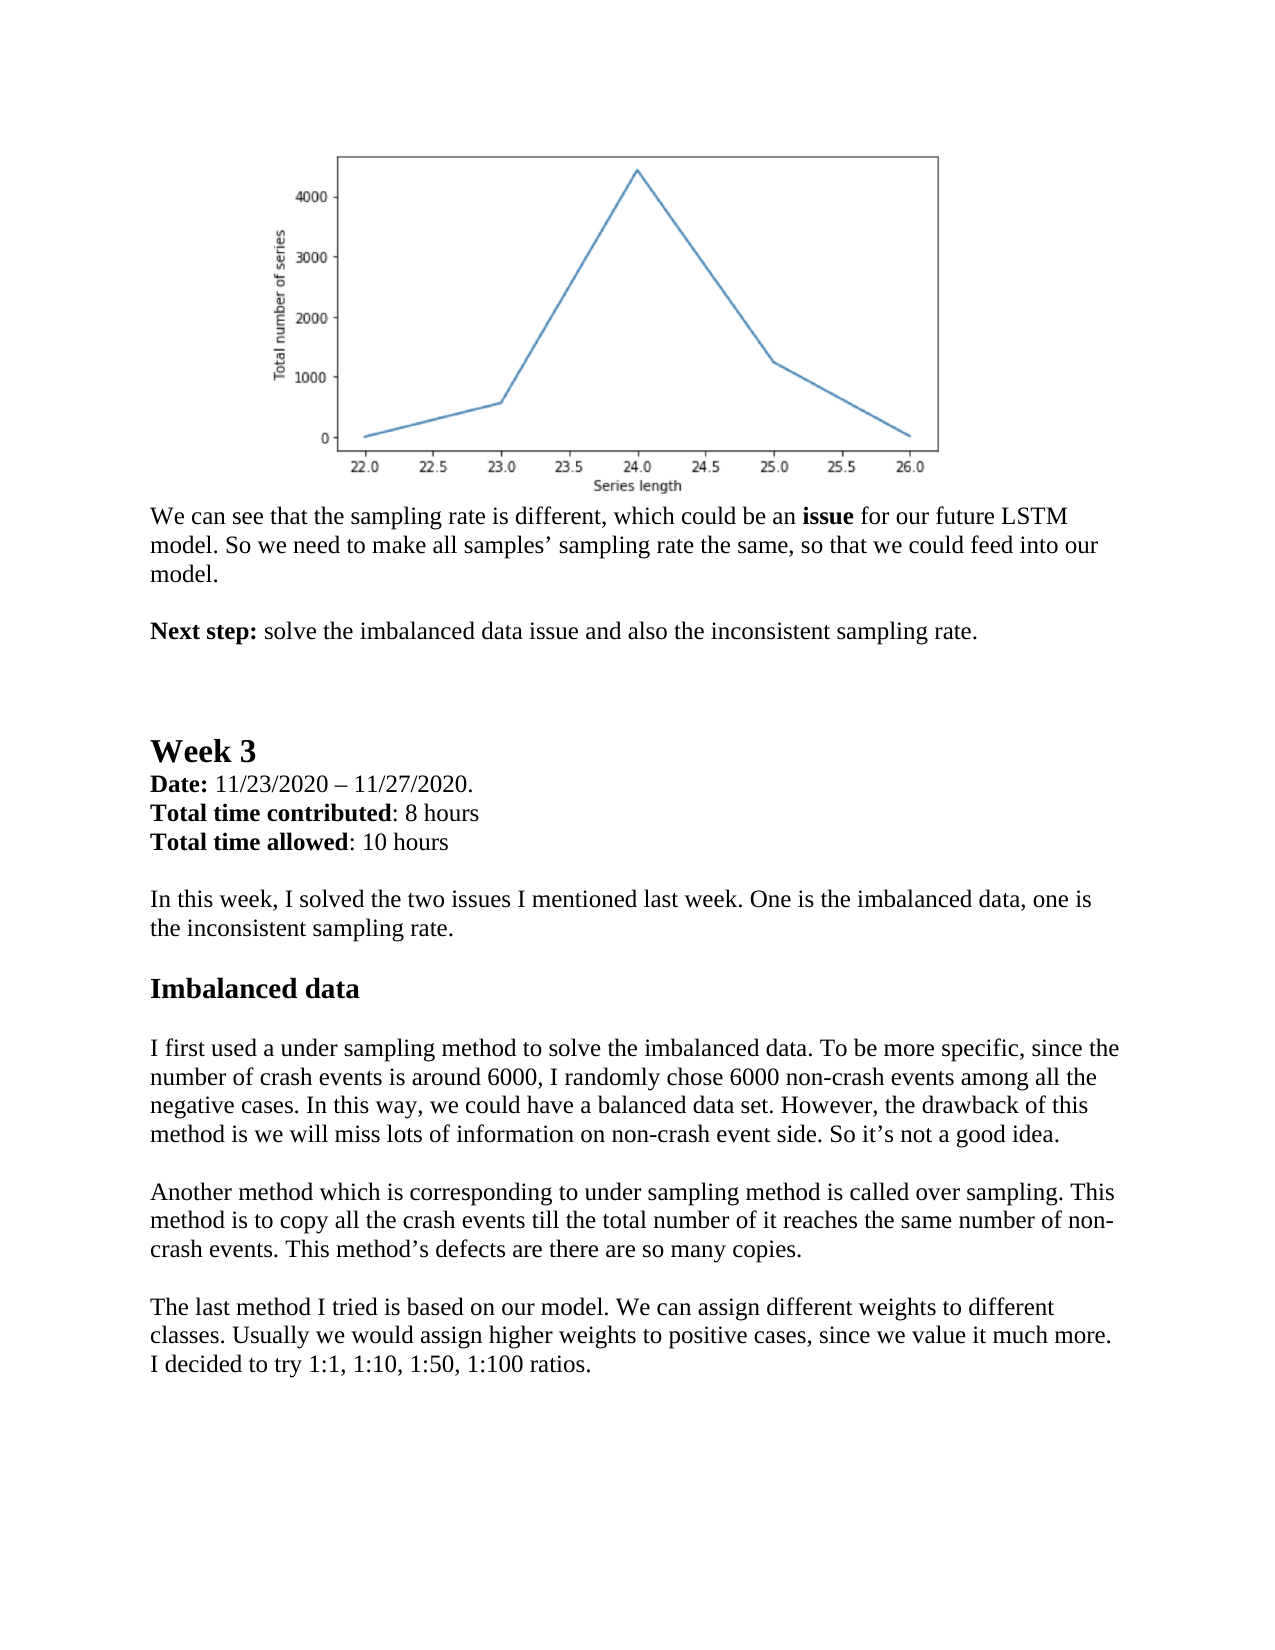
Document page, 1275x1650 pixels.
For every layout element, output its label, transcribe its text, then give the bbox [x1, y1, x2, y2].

text The last method I tried is based on our model. We can assign different weights to different classes. Usually we would assign higher weights to positive cases, since we value it much more. I decided to try 1:1, 1:10, 1:50, 1:100 ratios. [150, 1292, 1125, 1378]
text Week 3 [150, 731, 1125, 769]
text Next step: solve the imbalanced data issue and also the inconsistent sampling rate. [150, 616, 1125, 645]
text Imbalanced data [150, 971, 1125, 1004]
text Date: 11/23/2020 – 11/27/2020. [150, 769, 1125, 798]
text We can see that the sampling rate is different, which could be an issue for our future LSTM model. So we need to make all samples’ sampling rate the same, so that we could feed into our model. [150, 501, 1125, 587]
text Total time contributed: 8 hours [150, 798, 1125, 827]
text In this week, I solved the two issues I mentioned last week. One is the imbalanced data, one is the inconsistent sampling rate. [150, 884, 1125, 942]
text I first used a under sampling method to solve the imbalanced data. To be more specific, since the number of crash events is around 6000, I randomly chose 6000 non-crash events among all the negative cases. In this way, we could have a balanced data set. However, the drawback of this method is we will miss lots of information on non-crash event side. So it’s not a good idea. [150, 1033, 1125, 1148]
picture [234, 150, 1041, 502]
text Total time allowed: 10 hours [150, 827, 1125, 856]
text Another method which is corresponding to under sampling method is called over sampling. This method is to copy all the crash events till the total number of it reaches the same number of non-crash events. This method’s defects are there are so many copies. [150, 1177, 1125, 1263]
